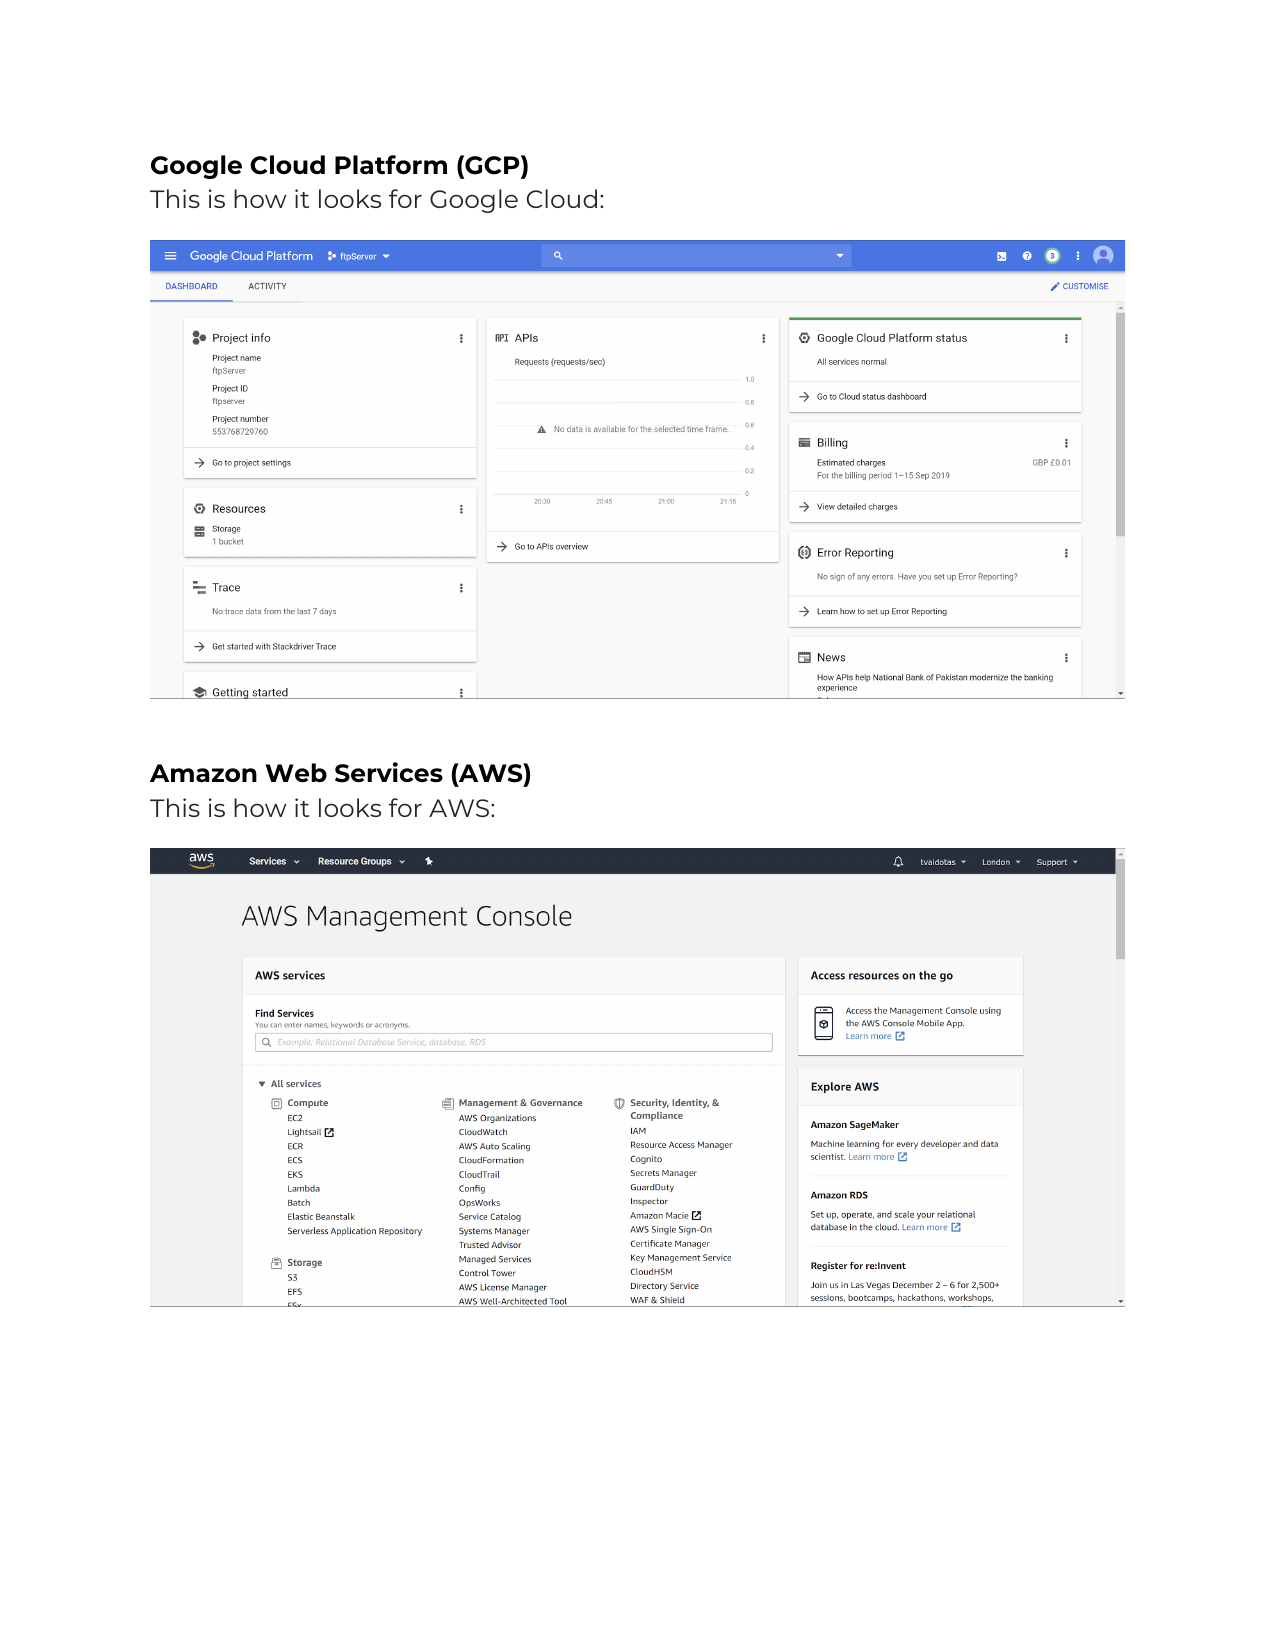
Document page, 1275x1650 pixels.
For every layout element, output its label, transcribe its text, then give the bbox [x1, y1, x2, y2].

text This is how it looks for AWS: [150, 793, 1125, 823]
text This is how it looks for Google Cloud: [150, 185, 1125, 215]
picture [150, 240, 1125, 699]
subtitle Google Cloud Platform (GCP) [150, 150, 1125, 181]
picture [150, 848, 1125, 1307]
subtitle Amazon Web Services (AWS) [150, 758, 1125, 789]
